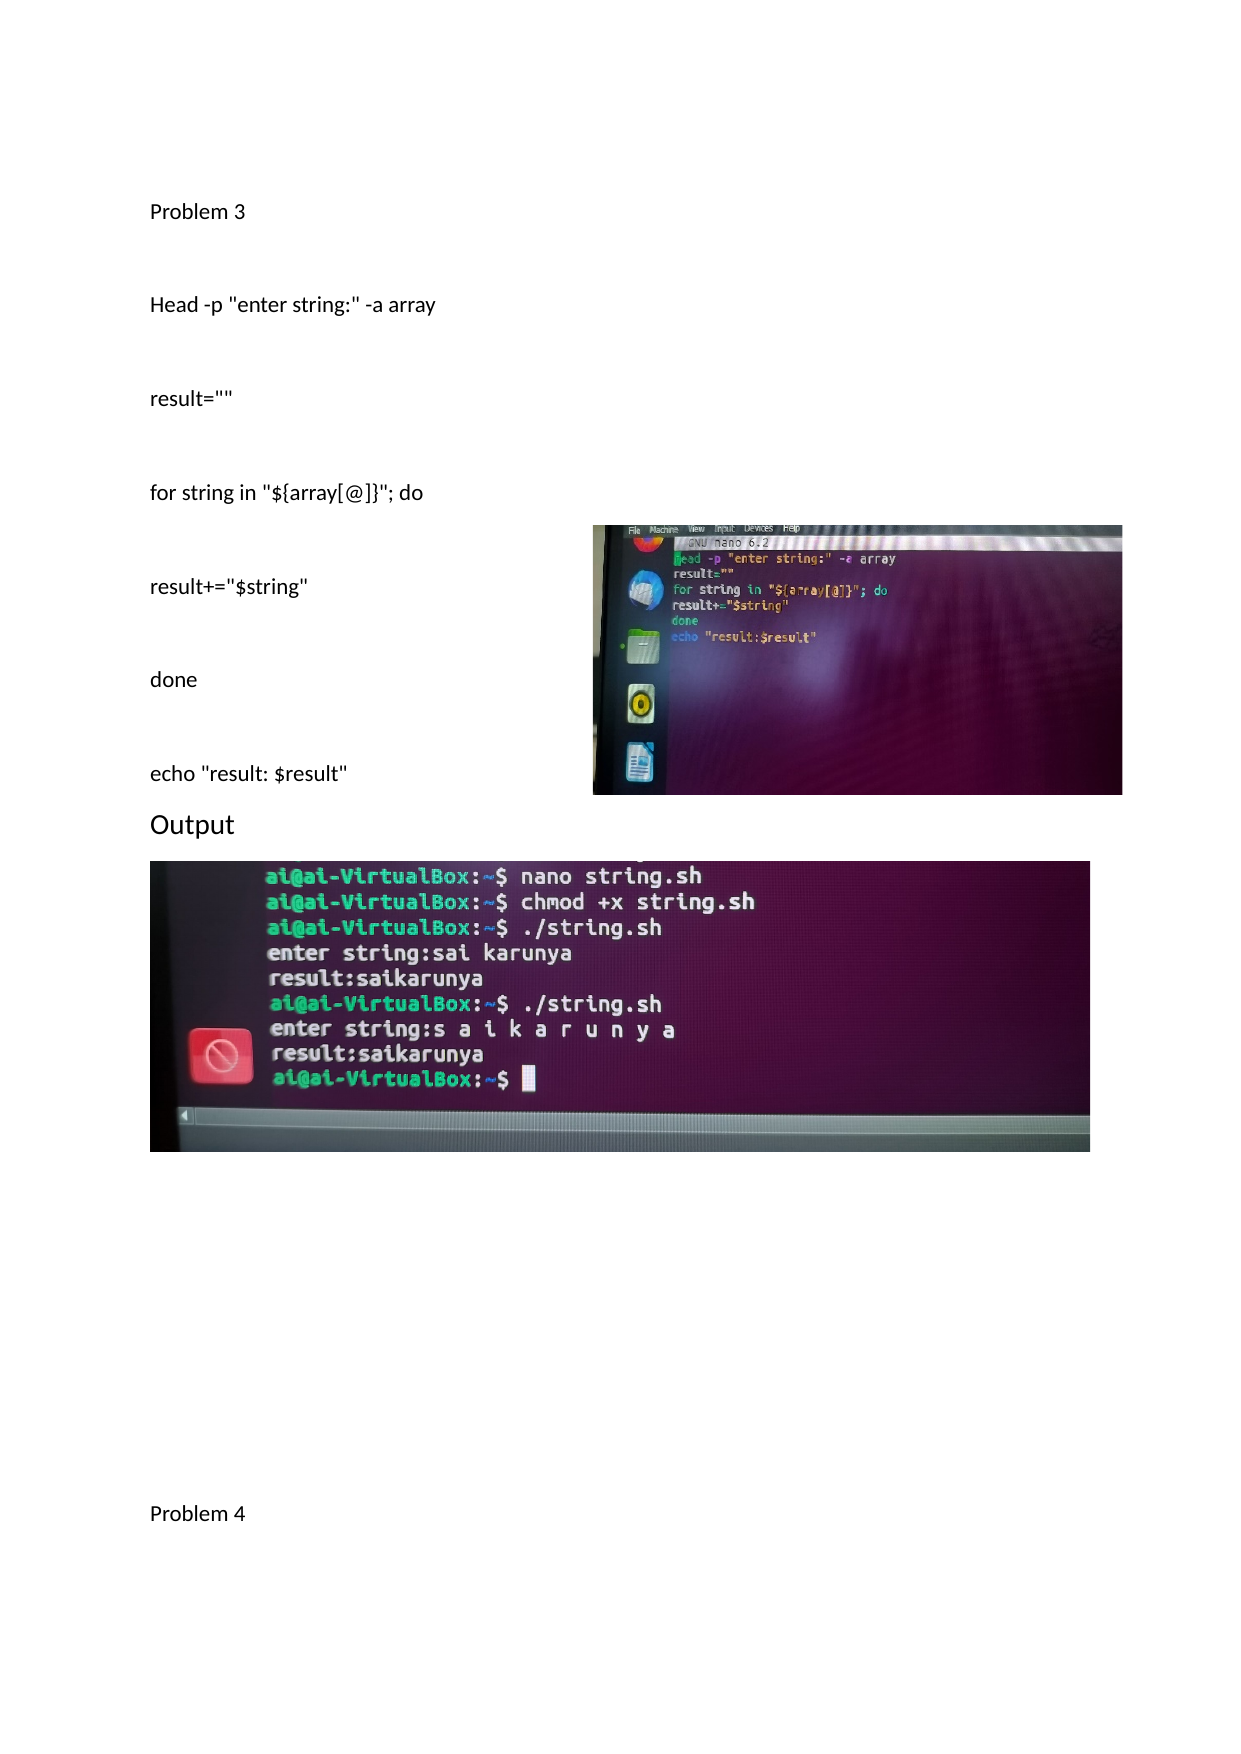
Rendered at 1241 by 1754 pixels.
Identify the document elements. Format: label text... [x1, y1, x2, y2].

picture [150, 861, 1091, 1152]
picture [592, 525, 1123, 795]
text Problem 4 [150, 1499, 1090, 1527]
text result="" [150, 384, 1090, 412]
text result+="$string" [150, 572, 592, 600]
text Head -p "enter string:" -a array [150, 291, 1090, 319]
text done [150, 666, 592, 694]
text Problem 3 [150, 197, 1090, 225]
text Output [150, 806, 1090, 842]
text for string in "${array[@]}"; do [150, 478, 1090, 506]
text echo "result: $result" [150, 759, 592, 787]
